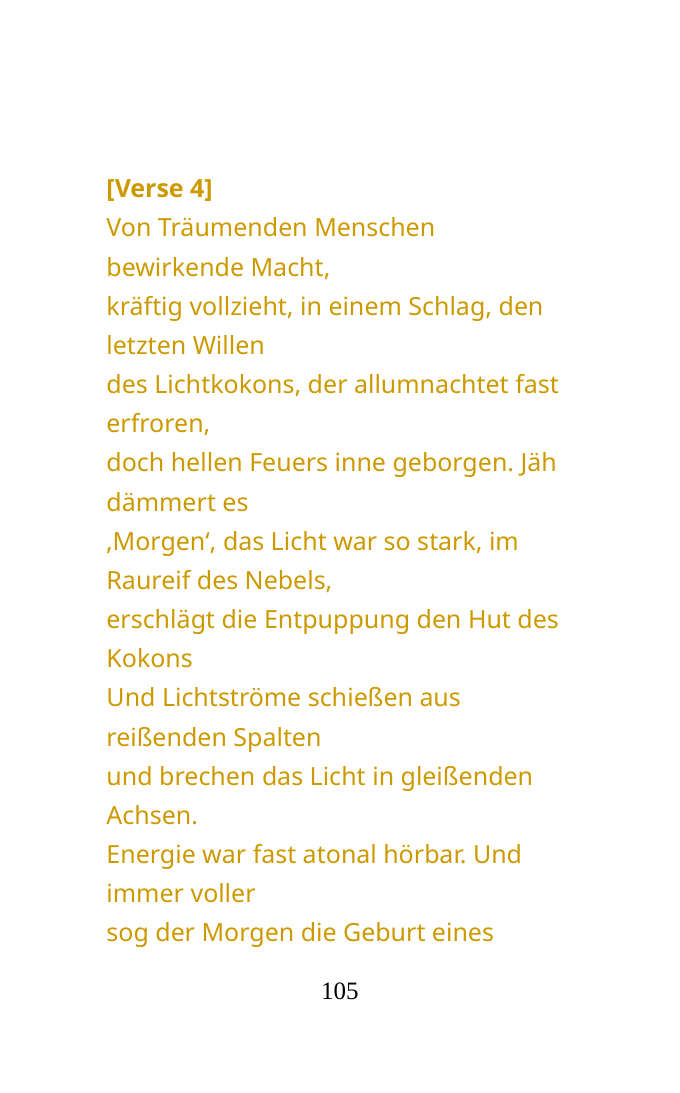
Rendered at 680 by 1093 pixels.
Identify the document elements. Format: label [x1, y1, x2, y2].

text [106, 171, 573, 949]
